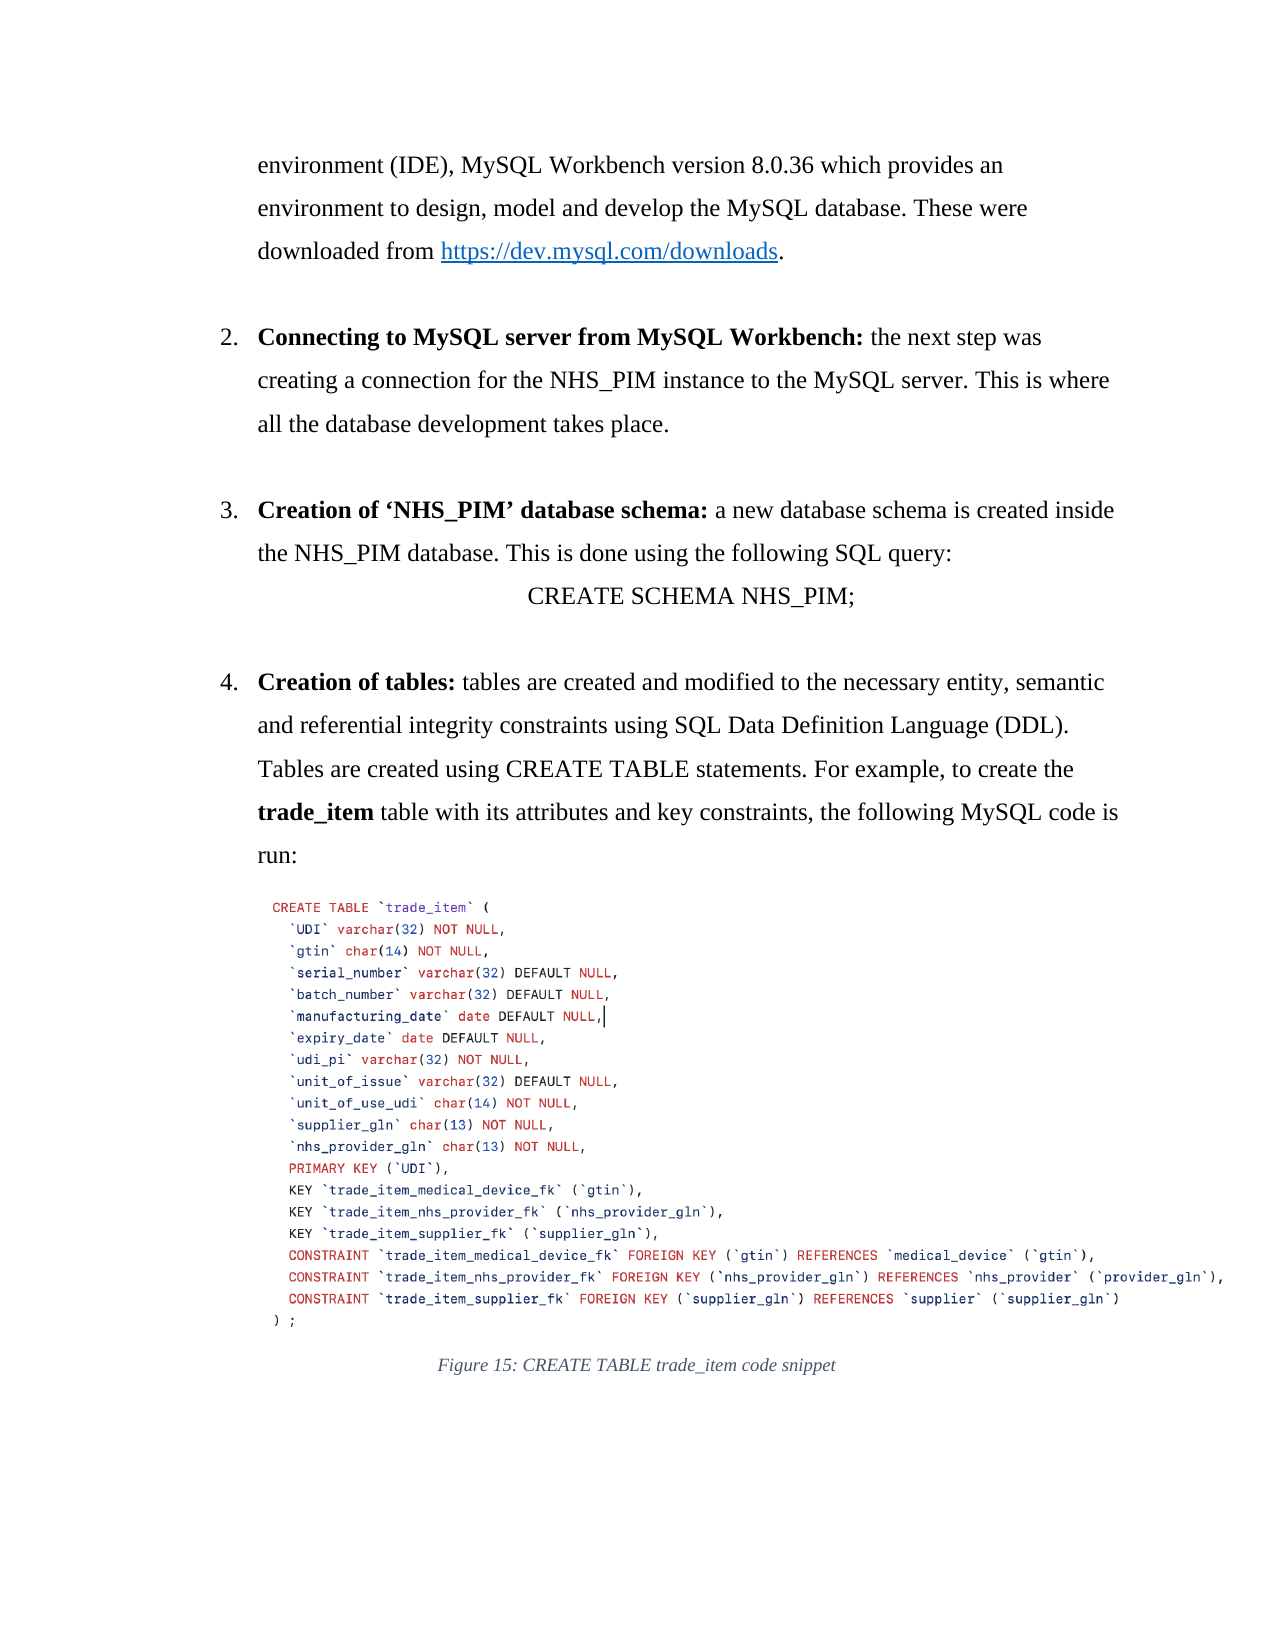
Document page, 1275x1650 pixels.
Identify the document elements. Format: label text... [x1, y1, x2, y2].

list CREATE SCHEMA NHS_PIM; [257, 581, 1125, 610]
list Connecting to MySQL server from MySQL Workbench: the next step was creating a connection for the NHS_PIM instance to the MySQL server. This is where all the database development takes place. [220, 322, 1125, 437]
list Creation of tables: tables are created and modified to the necessary entity, semantic and referential integrity constraints using SQL Data Definition Language (DDL). Tables are created using CREATE TABLE statements. For example, to create the trade_item table with its attributes and key constraints, the following MySQL code is run: [220, 667, 1125, 869]
list Creation of ‘NHS_PIM’ database schema: a new database schema is created inside the NHS_PIM database. This is done using the following SQL query: [220, 495, 1125, 567]
picture [257, 883, 1233, 1340]
text Figure 15: CREATE TABLE trade_item code snippet [150, 1354, 1125, 1376]
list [220, 150, 1125, 265]
